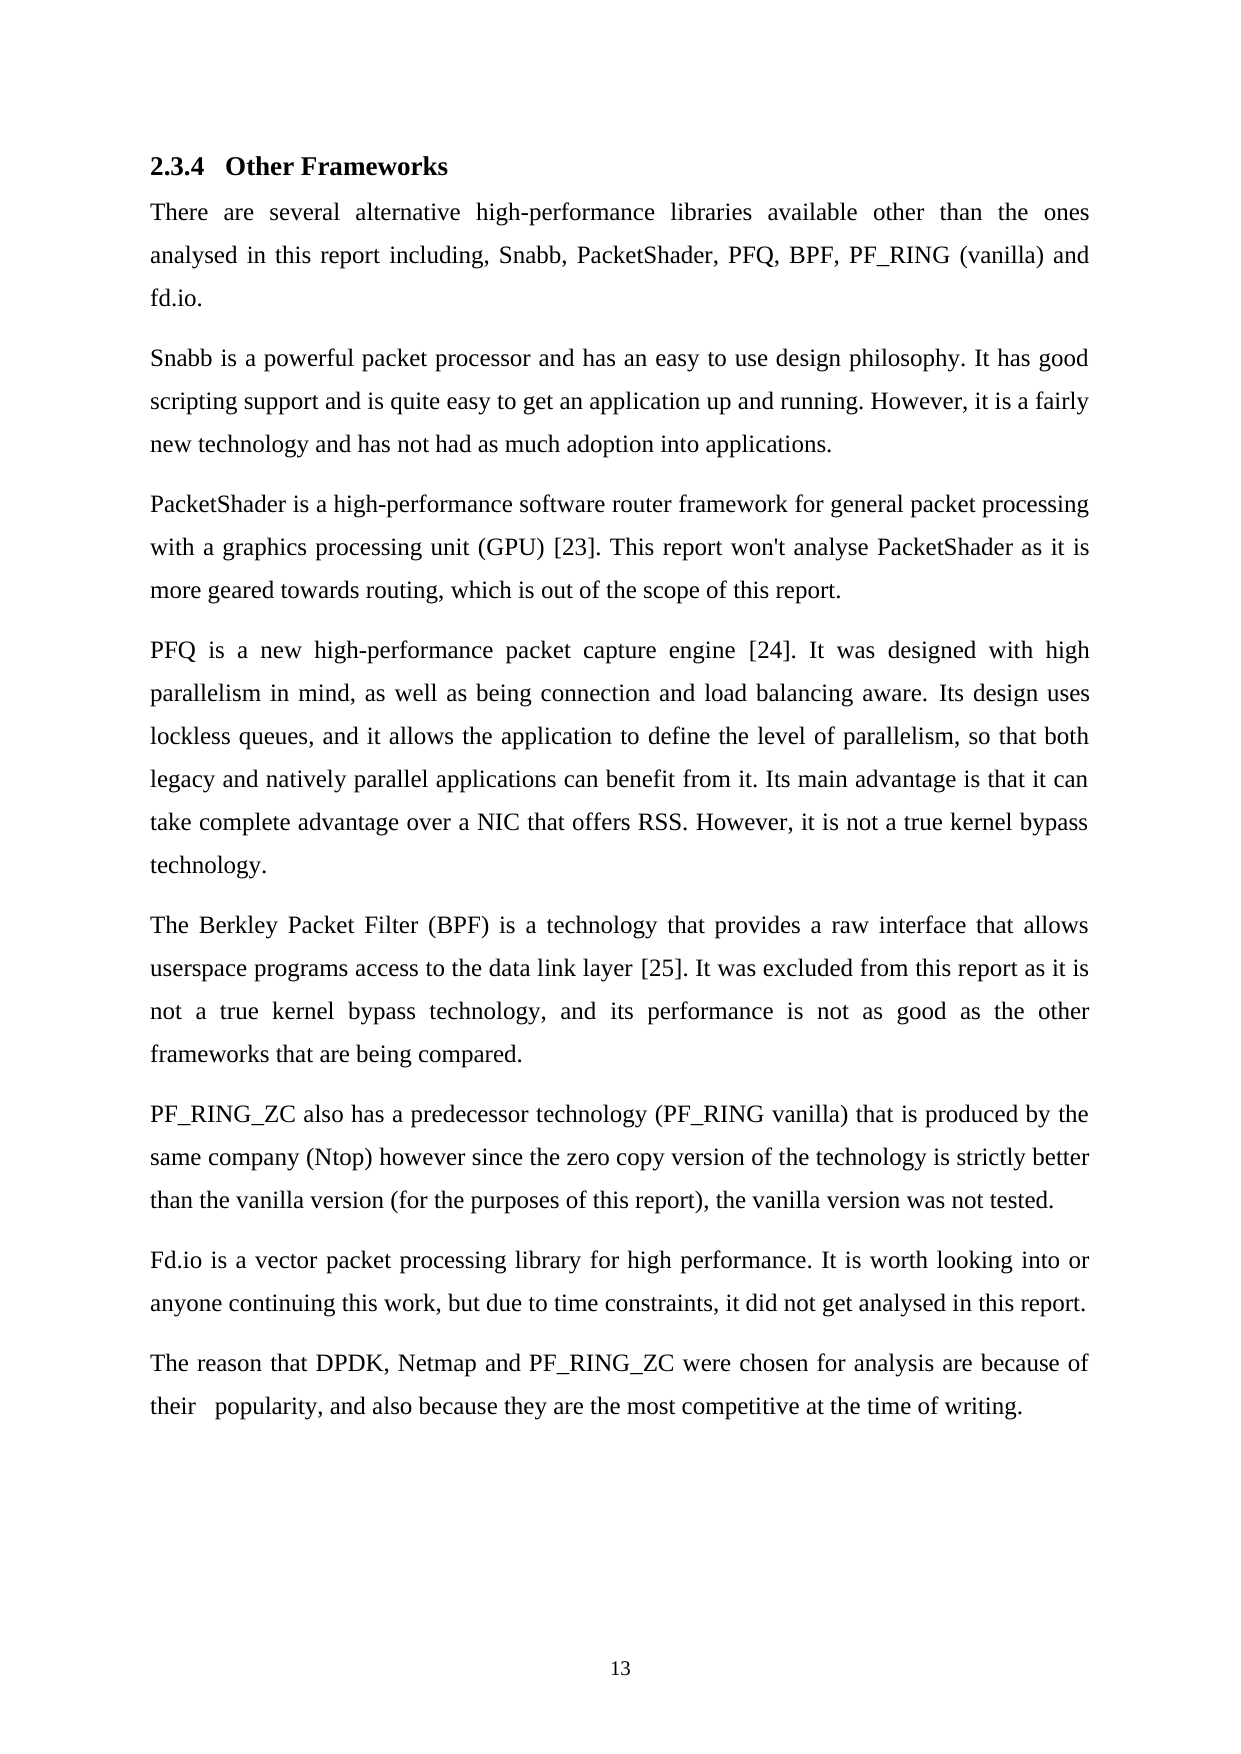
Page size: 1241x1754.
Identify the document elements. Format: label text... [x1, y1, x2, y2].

text PF_RING_ZC also has a predecessor technology (PF_RING vanilla) that is produced by the same company (Ntop) however since the zero copy version of the technology is strictly better than the vanilla version (for the purposes of this report), the vanilla version was not tested. [150, 1099, 1090, 1214]
text PFQ is a new high-performance packet capture engine . It was designed with high parallelism in mind, as well as being connection and load balancing aware. Its design uses lockless queues, and it allows the application to define the level of parallelism, so that both legacy and natively parallel applications can benefit from it. Its main advantage is that it can take complete advantage over a NIC that offers RSS. However, it is not a true kernel bypass technology. [150, 635, 1090, 879]
text Snabb is a powerful packet processor and has an easy to use design philosophy. It has good scripting support and is quite easy to get an application up and running. However, it is a fairly new technology and has not had as much adoption into applications. [150, 343, 1090, 458]
text PacketShader is a high-performance software router framework for general packet processing with a graphics processing unit (GPU) . This report won't analyse PacketShader as it is more geared towards routing, which is out of the scope of this report. [150, 489, 1090, 604]
subtitle Other Frameworks [150, 150, 1090, 181]
text The Berkley Packet Filter (BPF) is a technology that provides a raw interface that allows userspace programs access to the data link layer . It was excluded from this report as it is not a true kernel bypass technology, and its performance is not as good as the other frameworks that are being compared. [150, 910, 1090, 1068]
text The reason that DPDK, Netmap and PF_RING_ZC were chosen for analysis are because of their popularity, and also because they are the most competitive at the time of writing. [150, 1348, 1090, 1420]
text There are several alternative high-performance libraries available other than the ones analysed in this report including, Snabb, PacketShader, PFQ, BPF, PF_RING (vanilla) and fd.io. [150, 197, 1090, 312]
text Fd.io is a vector packet processing library for high performance. It is worth looking into or anyone continuing this work, but due to time constraints, it did not get analysed in this report. [150, 1245, 1090, 1317]
